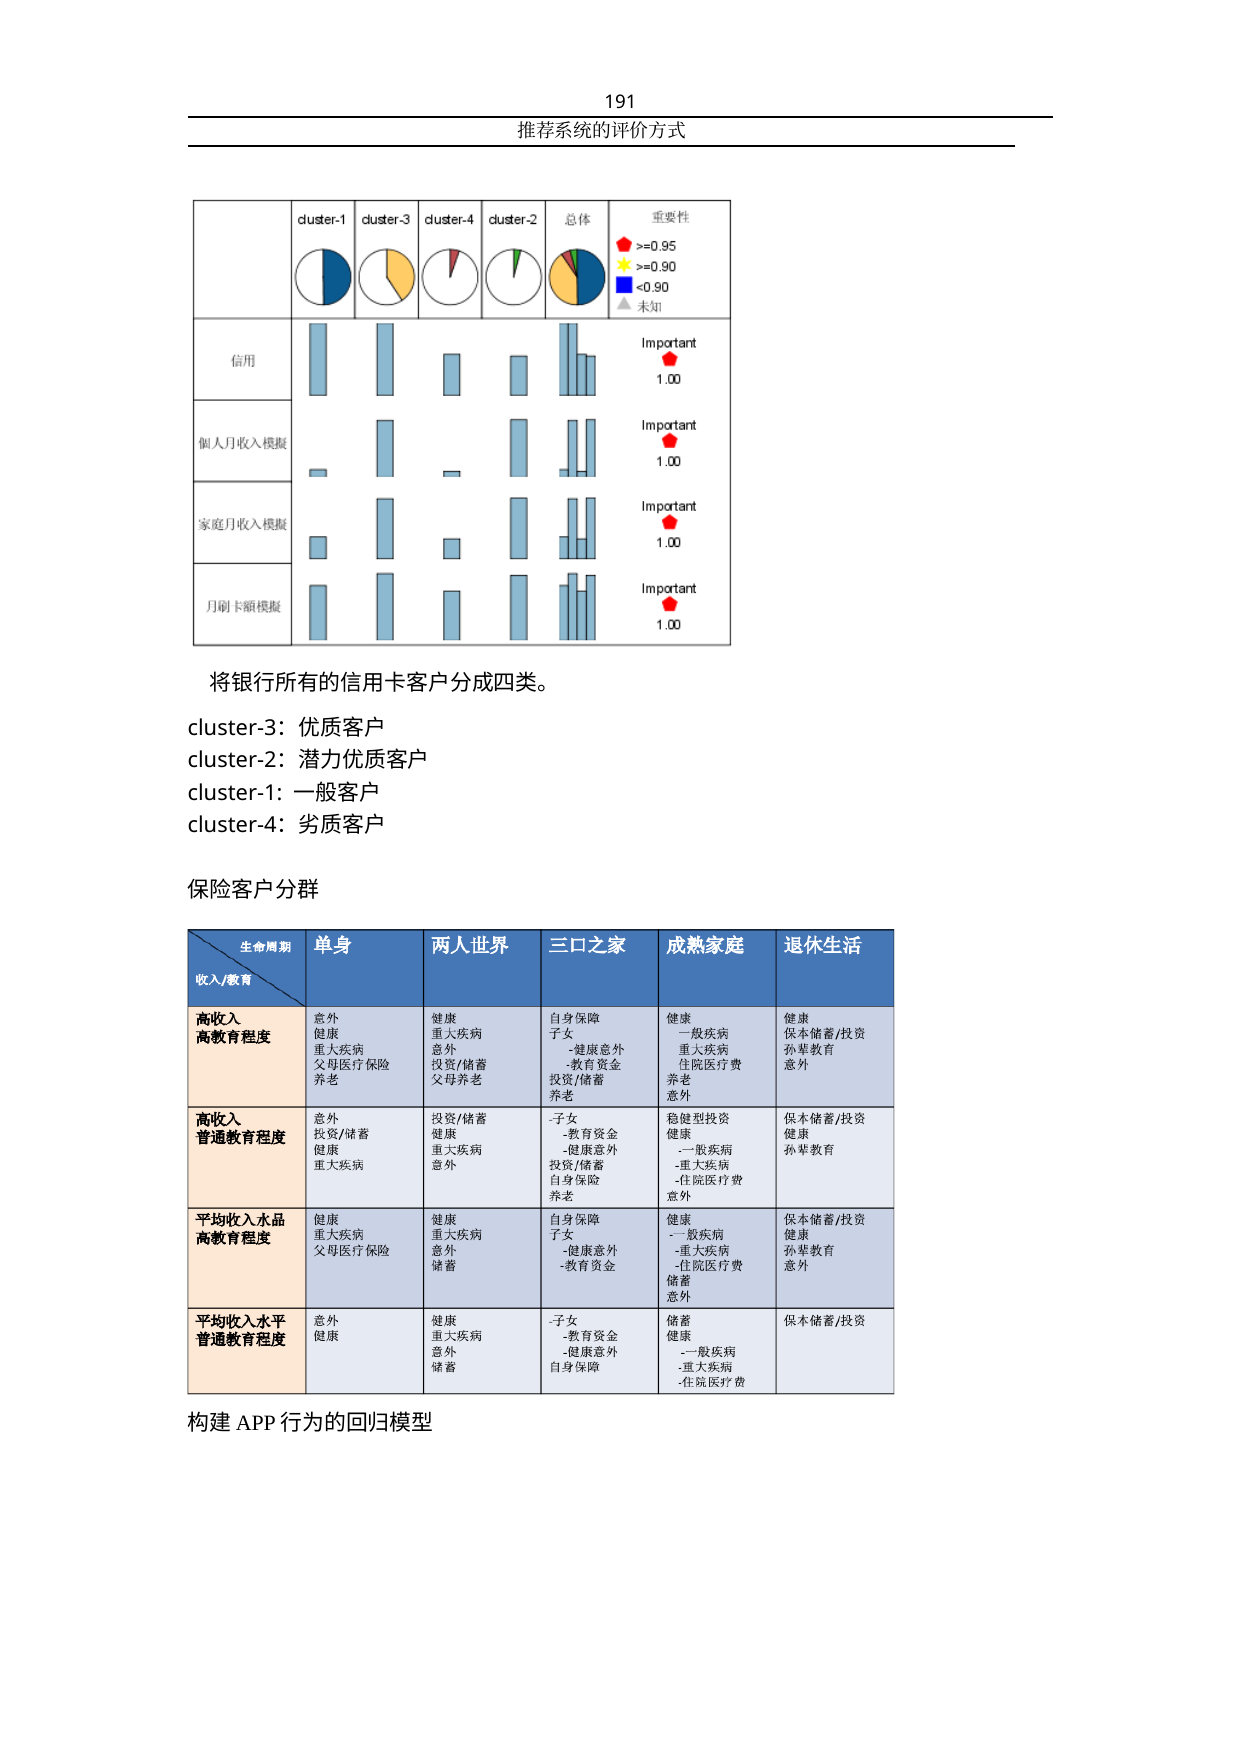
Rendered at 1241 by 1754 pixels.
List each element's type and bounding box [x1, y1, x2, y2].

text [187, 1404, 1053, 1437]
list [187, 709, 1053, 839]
picture [187, 926, 895, 1395]
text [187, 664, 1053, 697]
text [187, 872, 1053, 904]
picture [187, 191, 742, 650]
